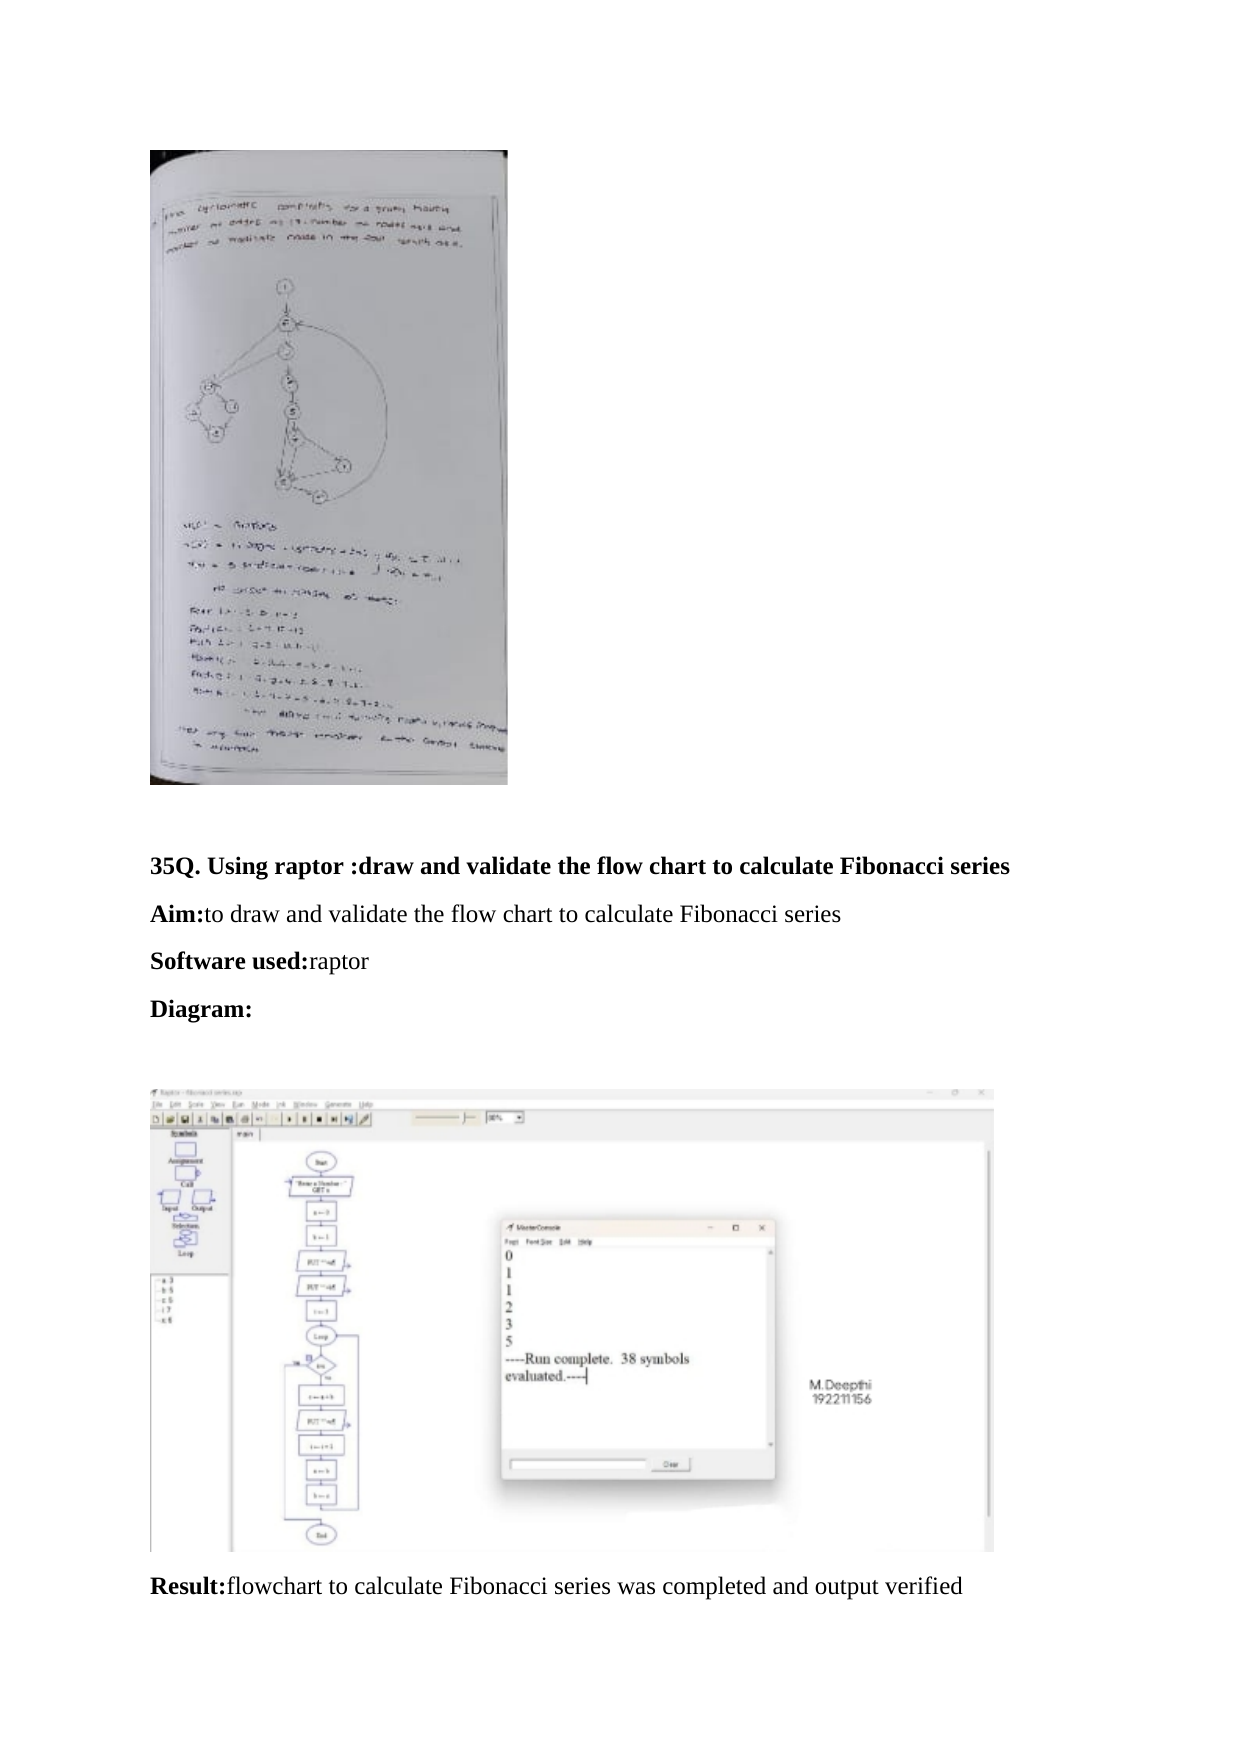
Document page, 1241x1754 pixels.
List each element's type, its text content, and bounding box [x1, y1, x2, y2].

text Diagram: [150, 994, 1090, 1023]
text Result:flowchart to calculate Fibonacci series was completed and output verified [150, 1571, 1090, 1599]
text 35Q. Using raptor :draw and validate the flow chart to calculate Fibonacci series [150, 851, 1090, 880]
picture [150, 150, 508, 785]
picture [150, 1089, 994, 1552]
text Aim:to draw and validate the flow chart to calculate Fibonacci series [150, 899, 1090, 927]
text Software used:raptor [150, 946, 1090, 975]
